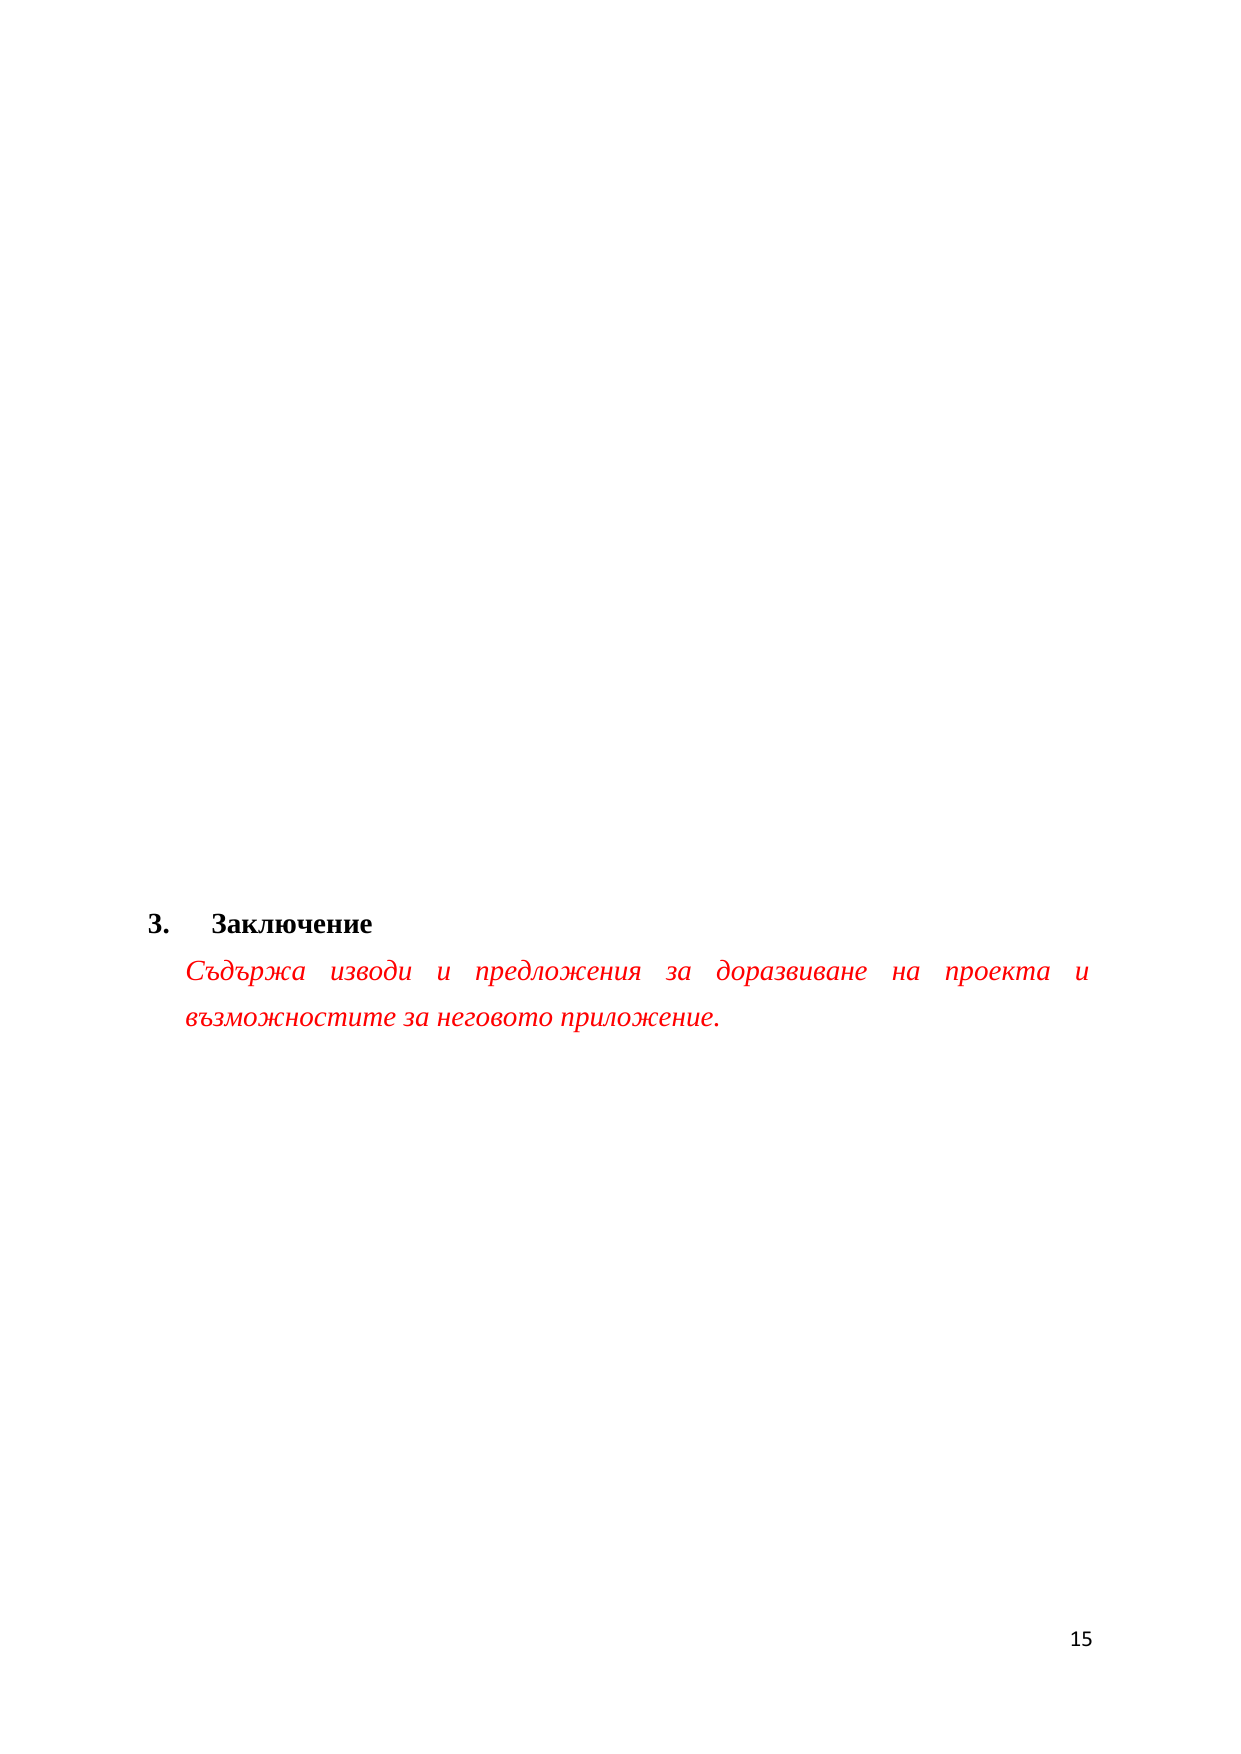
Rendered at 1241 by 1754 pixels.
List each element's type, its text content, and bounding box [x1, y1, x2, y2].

subtitle Заключение [148, 906, 1093, 939]
text Съдържа изводи и предложения за доразвиване на проекта и възможностите за неговото приложение. [185, 953, 1093, 1033]
